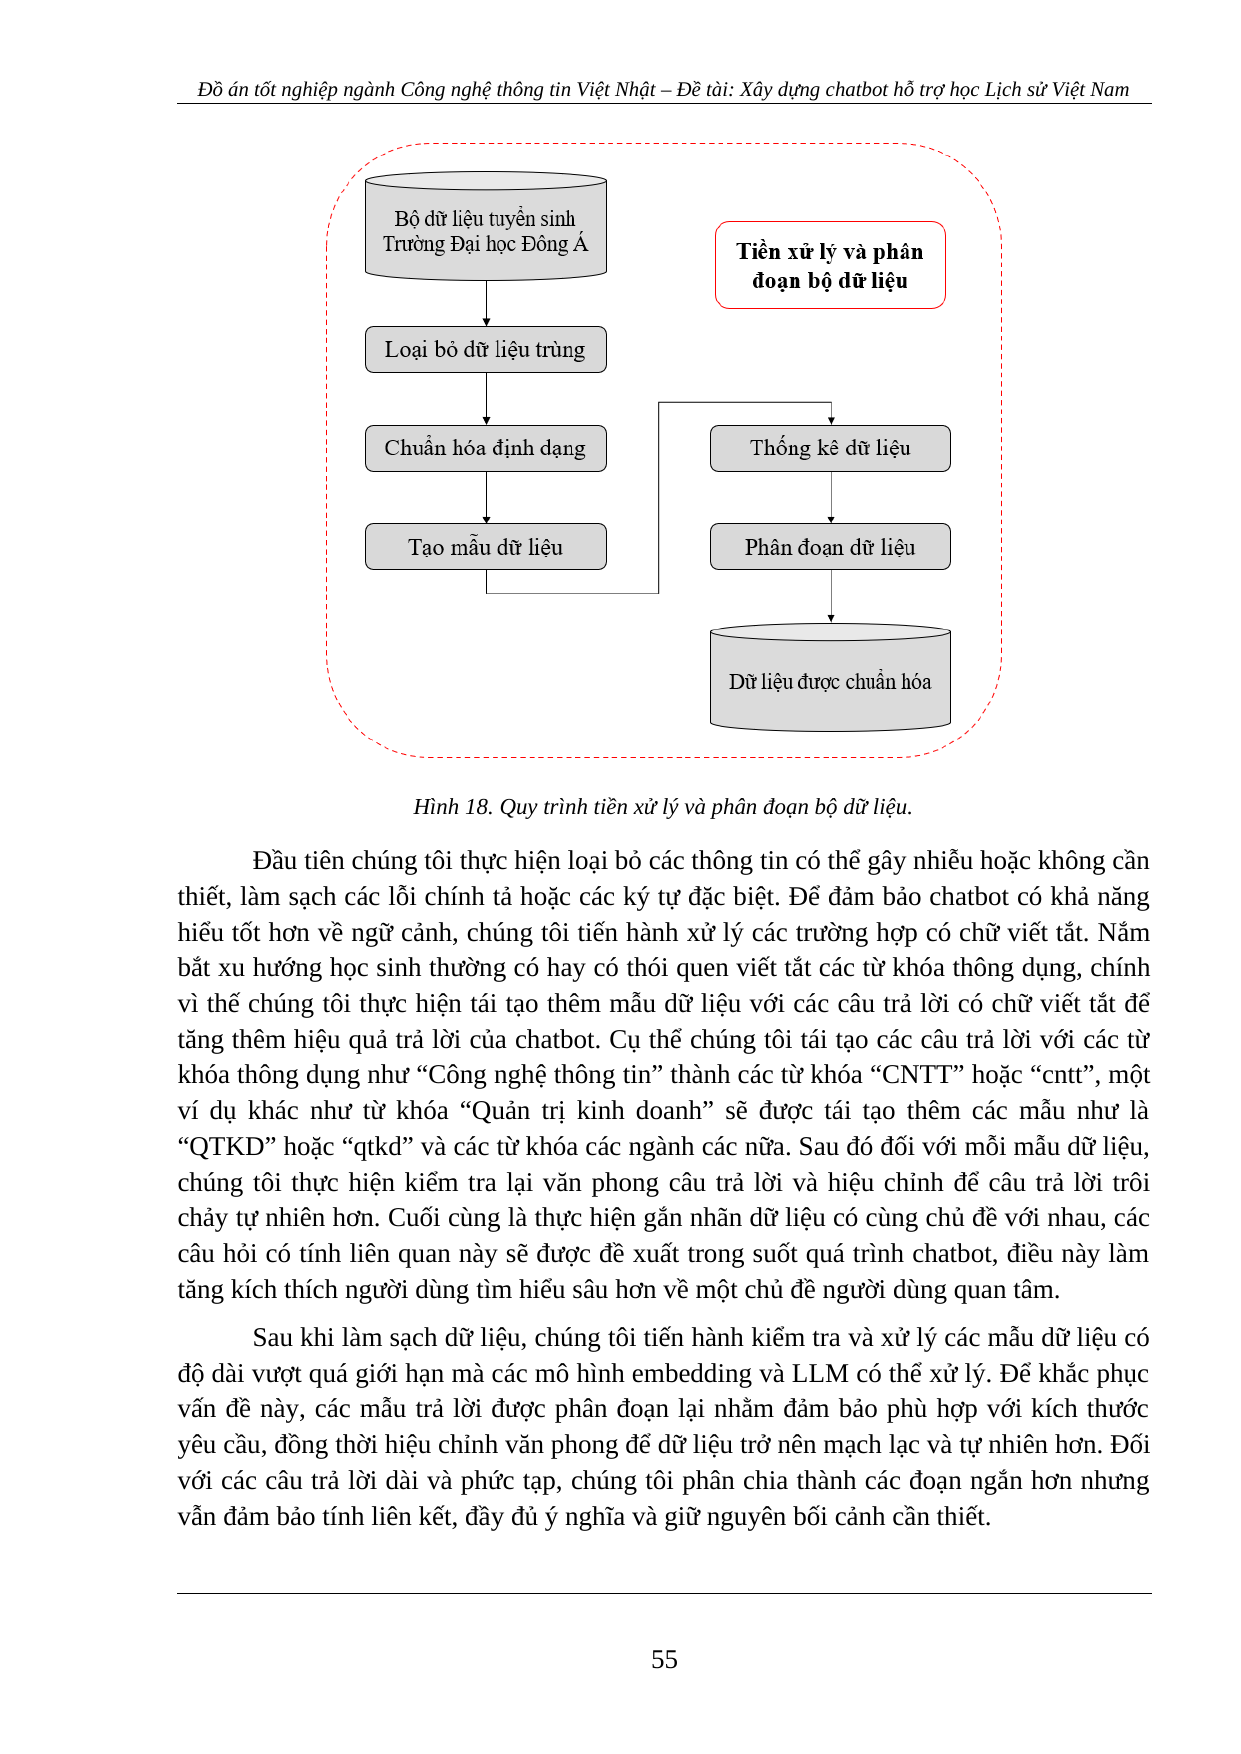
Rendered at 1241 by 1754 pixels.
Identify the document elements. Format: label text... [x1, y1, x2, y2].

picture [311, 119, 1018, 776]
text Đầu tiên chúng tôi thực hiện loại bỏ các thông tin có thể gây nhiễu hoặc không cần thiết, làm sạch các lỗi chính tả hoặc các ký tự đặc biệt. Để đảm bảo chatbot có khả năng hiểu tốt hơn về ngữ cảnh, chúng tôi tiến hành xử lý các trường hợp có chữ viết tắt. Nắm bắt xu hướng học sinh thường có hay có thói quen viết tắt các từ khóa thông dụng, chính vì thế chúng tôi thực hiện tái tạo thêm mẫu dữ liệu với các câu trả lời có chữ viết tắt để tăng thêm hiệu quả trả lời của chatbot. Cụ thể chúng tôi tái tạo các câu trả lời với các từ khóa thông dụng như “Công nghệ thông tin” thành các từ khóa “CNTT” hoặc “cntt”, một ví dụ khác như từ khóa “Quản trị kinh doanh” sẽ được tái tạo thêm các mẫu như là “QTKD” hoặc “qtkd” và các từ khóa các ngành các nữa. Sau đó đối với mỗi mẫu dữ liệu, chúng tôi thực hiện kiểm tra lại văn phong câu trả lời và hiệu chỉnh để câu trả lời trôi chảy tự nhiên hơn. Cuối cùng là thực hiện gắn nhãn dữ liệu có cùng chủ đề với nhau, các câu hỏi có tính liên quan này sẽ được đề xuất trong suốt quá trình chatbot, điều này làm tăng kích thích người dùng tìm hiểu sâu hơn về một chủ đề người dùng quan tâm. [177, 844, 1152, 1304]
text Sau khi làm sạch dữ liệu, chúng tôi tiến hành kiểm tra và xử lý các mẫu dữ liệu có độ dài vượt quá giới hạn mà các mô hình embedding và LLM có thể xử lý. Để khắc phục vấn đề này, các mẫu trả lời được phân đoạn lại nhằm đảm bảo phù hợp với kích thước yêu cầu, đồng thời hiệu chỉnh văn phong để dữ liệu trở nên mạch lạc và tự nhiên hơn. Đối với các câu trả lời dài và phức tạp, chúng tôi phân chia thành các đoạn ngắn hơn nhưng vẫn đảm bảo tính liên kết, đầy đủ ý nghĩa và giữ nguyên bối cảnh cần thiết. [177, 1321, 1152, 1531]
